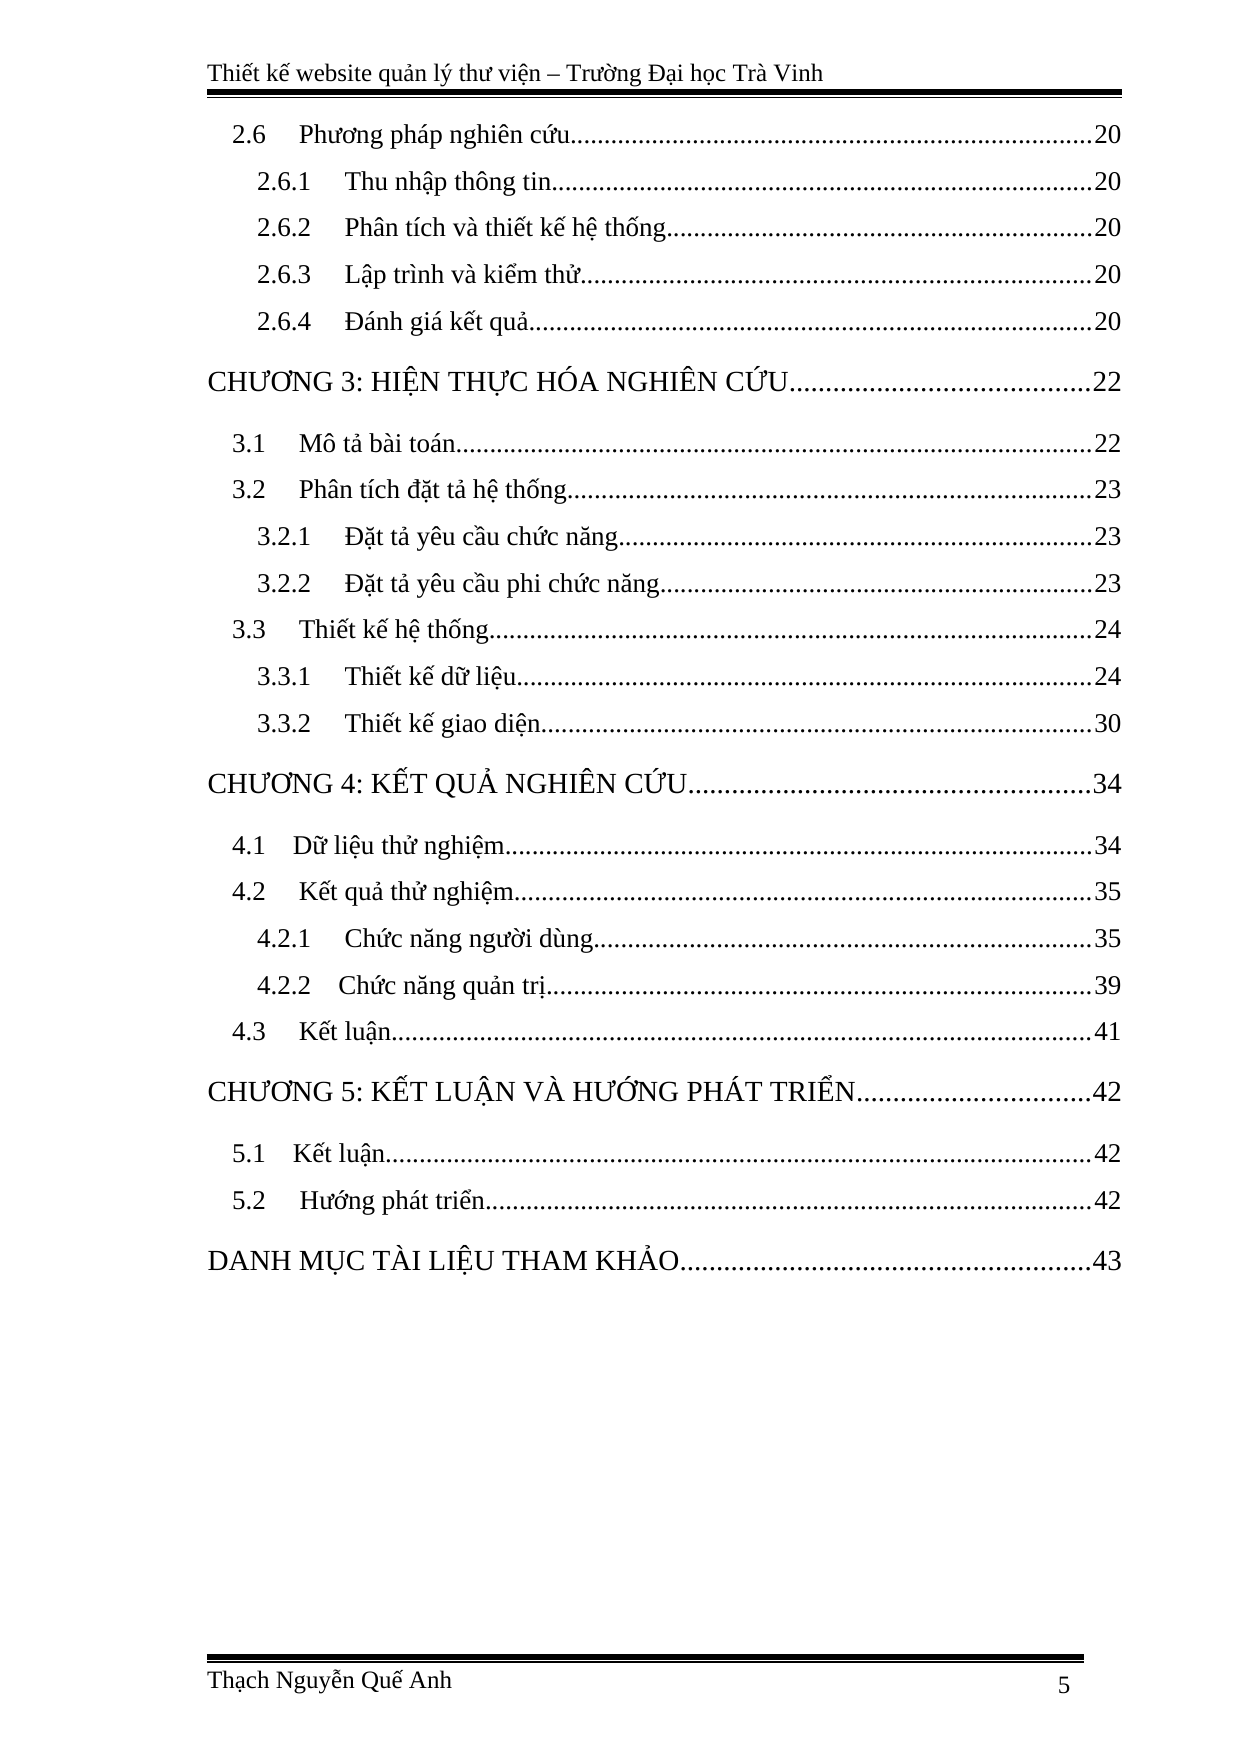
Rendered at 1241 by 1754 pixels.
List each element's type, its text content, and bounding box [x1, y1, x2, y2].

text 2.6.2 Phân tích và thiết kế hệ thống 20 [257, 211, 1122, 243]
text CHƯƠNG 3: HIỆN THỰC HÓA NGHIÊN CỨU 22 [207, 364, 1122, 397]
text 3.1 Mô tả bài toán 22 [232, 427, 1122, 458]
text 4.3 Kết luận 41 [232, 1015, 1122, 1047]
text CHƯƠNG 4: KẾT QUẢ NGHIÊN CỨU 34 [207, 766, 1122, 799]
text DANH MỤC TÀI LIỆU THAM KHẢO 43 [207, 1243, 1122, 1277]
text 5.2 Hướng phát triển 42 [232, 1184, 1122, 1215]
text 4.2 Kết quả thử nghiệm 35 [232, 875, 1122, 907]
text 3.3.2 Thiết kế giao diện 30 [257, 707, 1122, 738]
text 4.1 Dữ liệu thử nghiệm 34 [232, 829, 1122, 860]
text 4.2.1 Chức năng người dùng 35 [257, 922, 1122, 953]
text 3.3 Thiết kế hệ thống 24 [232, 613, 1122, 644]
text 3.2 Phân tích đặt tả hệ thống 23 [232, 473, 1122, 504]
text 5.1 Kết luận 42 [232, 1137, 1122, 1168]
text CHƯƠNG 5: KẾT LUẬN VÀ HƯỚNG PHÁT TRIỂN 42 [207, 1074, 1122, 1108]
text 2.6.3 Lập trình và kiểm thử 20 [257, 258, 1122, 289]
text 2.6.4 Đánh giá kết quả 20 [257, 305, 1122, 336]
text 4.2.2 Chức năng quản trị 39 [257, 969, 1122, 1000]
text 3.2.2 Đặt tả yêu cầu phi chức năng 23 [257, 567, 1122, 598]
text 3.2.1 Đặt tả yêu cầu chức năng 23 [257, 520, 1122, 551]
text 2.6.1 Thu nhập thông tin 20 [257, 165, 1122, 196]
text 3.3.1 Thiết kế dữ liệu 24 [257, 660, 1122, 691]
text 2.6 Phương pháp nghiên cứu 20 [232, 118, 1122, 149]
